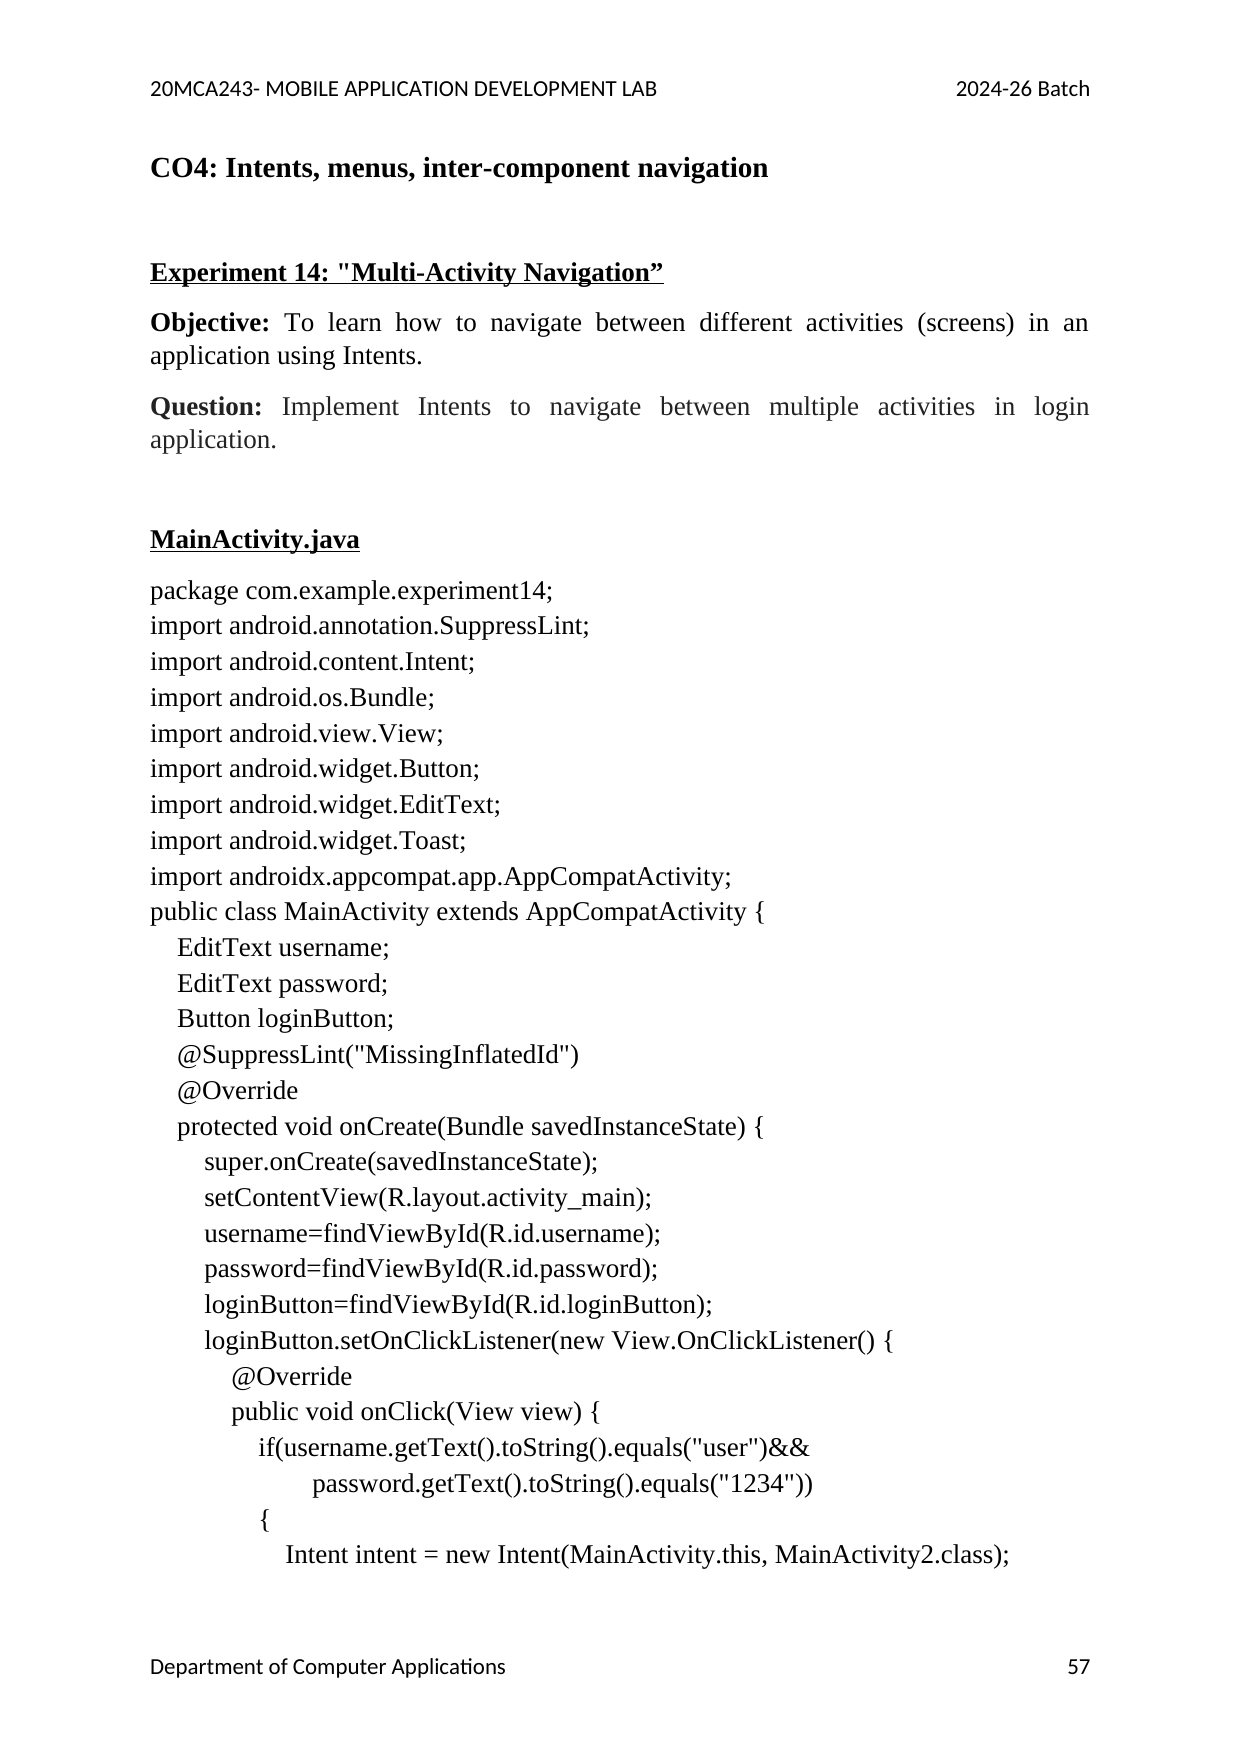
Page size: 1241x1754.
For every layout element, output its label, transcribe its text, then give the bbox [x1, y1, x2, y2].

text import android.annotation.SuppressLint; [150, 609, 1090, 641]
text @Override [150, 1360, 1090, 1391]
text loginButton=findViewById(R.id.loginButton); [150, 1288, 1090, 1319]
text password.getText().toString().equals("1234")) [150, 1467, 1090, 1498]
text @SuppressLint("MissingInflatedId") [150, 1038, 1090, 1069]
text protected void onCreate(Bundle savedInstanceState) { [150, 1110, 1090, 1141]
text super.onCreate(savedInstanceState); [150, 1145, 1090, 1177]
text Intent intent = new Intent(MainActivity.this, MainActivity2.class); [150, 1538, 1090, 1569]
text if(username.getText().toString().equals("user")&& [150, 1431, 1090, 1462]
text @Override [150, 1074, 1090, 1105]
text loginButton.setOnClickListener(new View.OnClickListener() { [150, 1324, 1090, 1355]
text Experiment 14: "Multi-Activity Navigation” [150, 256, 1090, 287]
text EditText username; [150, 931, 1090, 962]
text import android.widget.Button; [150, 752, 1090, 783]
text import android.os.Bundle; [150, 681, 1090, 712]
text password=findViewById(R.id.password); [150, 1253, 1090, 1284]
text import android.view.View; [150, 717, 1090, 748]
text package com.example.experiment14; [150, 574, 1090, 605]
text MainActivity.java [150, 523, 1090, 555]
text setContentView(R.layout.activity_main); [150, 1181, 1090, 1212]
text { [150, 1503, 1090, 1534]
text import android.widget.EditText; [150, 788, 1090, 819]
text EditText password; [150, 967, 1090, 998]
text import android.content.Intent; [150, 645, 1090, 676]
text username=findViewById(R.id.username); [150, 1217, 1090, 1248]
text Button loginButton; [150, 1002, 1090, 1034]
text public class MainActivity extends AppCompatActivity { [150, 895, 1090, 926]
text public void onClick(View view) { [150, 1396, 1090, 1427]
text Question: Implement Intents to navigate between multiple activities in login application. [150, 421, 1090, 454]
text import android.widget.Toast; [150, 824, 1090, 855]
text CO4: Intents, menus, inter-component navigation [150, 150, 1090, 183]
text import androidx.appcompat.app.AppCompatActivity; [150, 859, 1090, 891]
text Objective: To learn how to navigate between different activities (screens) in an application using Intents. [150, 306, 1090, 371]
